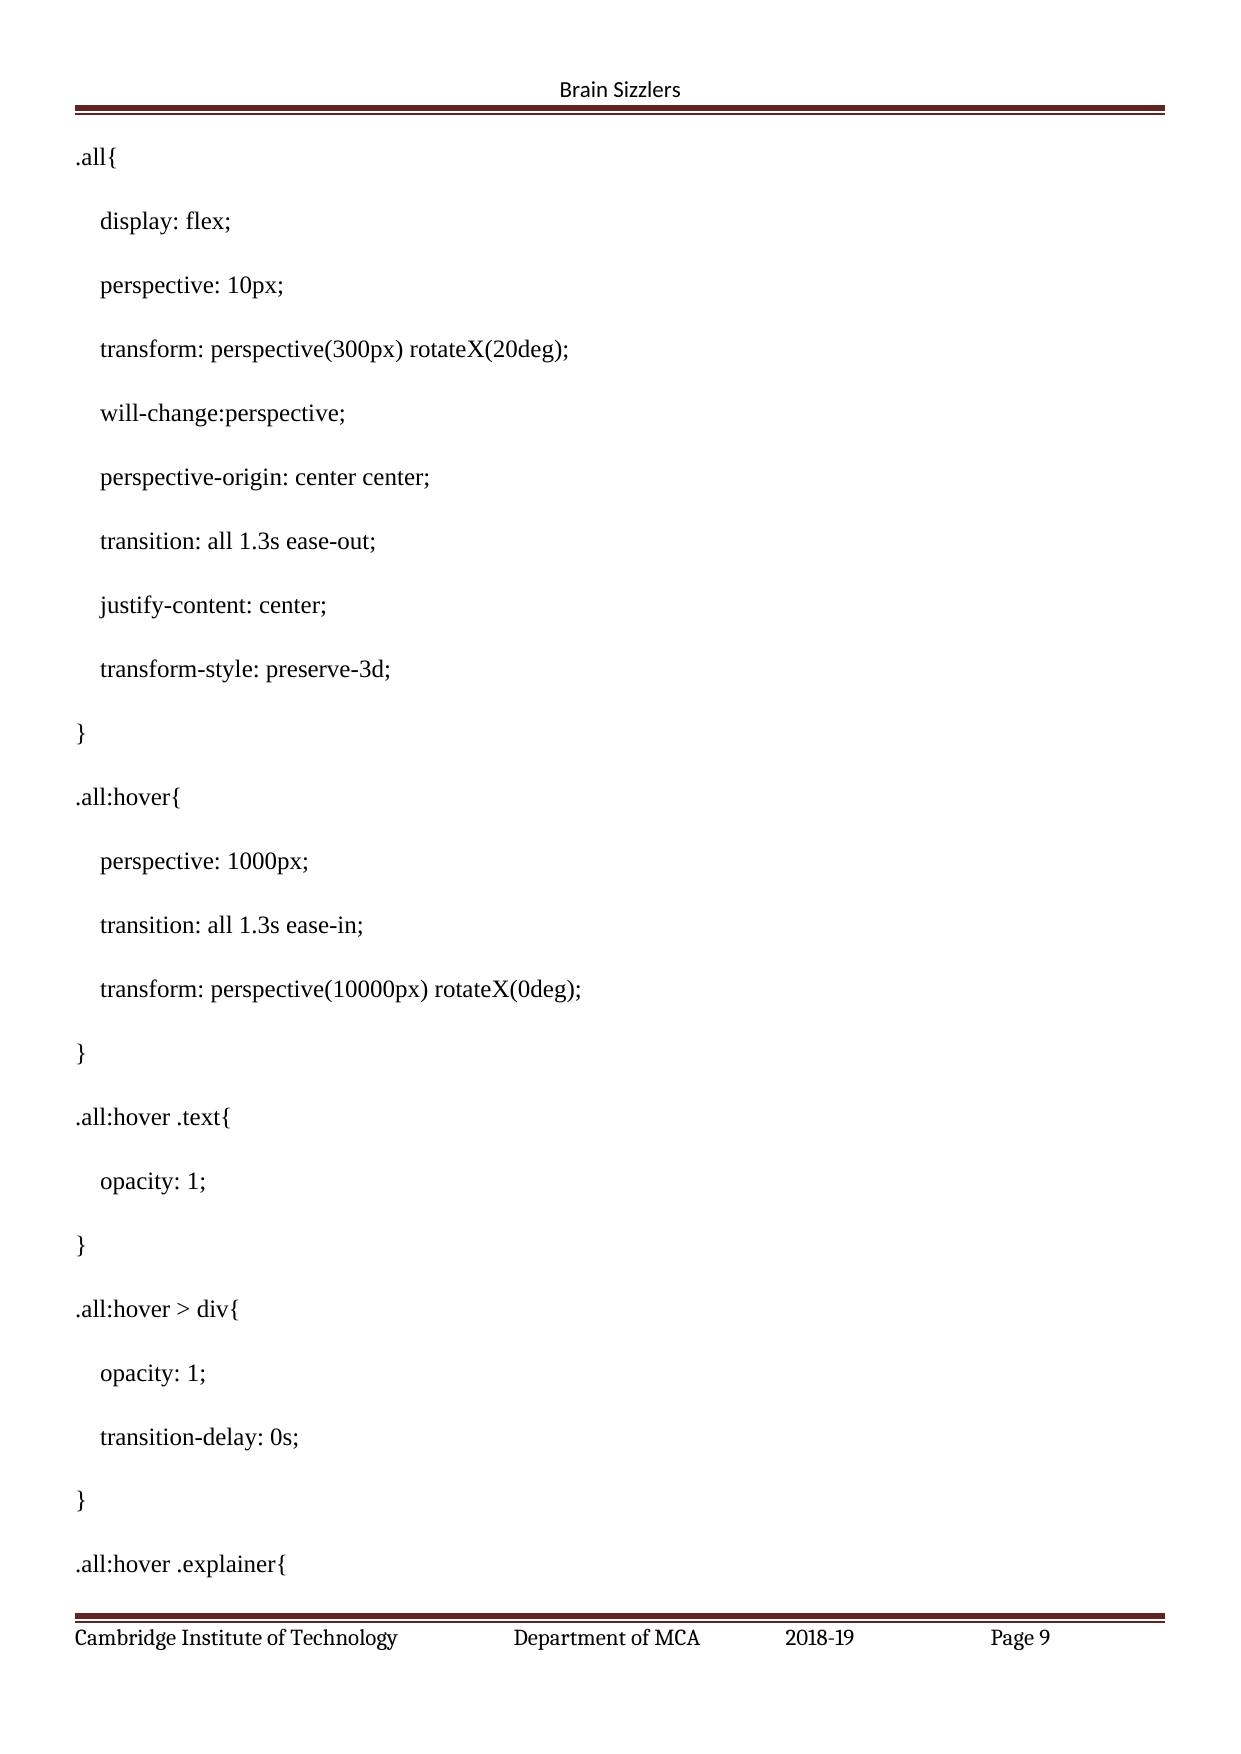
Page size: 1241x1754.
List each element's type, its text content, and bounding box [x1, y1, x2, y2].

text } [75, 1486, 1165, 1514]
text perspective-origin: center center; [75, 462, 1165, 491]
text } [75, 1038, 1165, 1067]
text justify-content: center; [75, 590, 1165, 619]
text perspective: 1000px; [75, 846, 1165, 875]
text will-change:perspective; [75, 398, 1165, 427]
text transform: perspective(300px) rotateX(20deg); [75, 334, 1165, 363]
text .all:hover > div{ [75, 1294, 1165, 1322]
text transition-delay: 0s; [75, 1422, 1165, 1450]
text .all{ [75, 142, 1165, 171]
text } [75, 1230, 1165, 1258]
text .all:hover .text{ [75, 1102, 1165, 1131]
text transition: all 1.3s ease-out; [75, 526, 1165, 555]
text transform-style: preserve-3d; [75, 654, 1165, 683]
text transition: all 1.3s ease-in; [75, 910, 1165, 939]
text } [75, 718, 1165, 747]
text perspective: 10px; [75, 270, 1165, 299]
text opacity: 1; [75, 1358, 1165, 1386]
text opacity: 1; [75, 1166, 1165, 1194]
text display: flex; [75, 206, 1165, 235]
text transform: perspective(10000px) rotateX(0deg); [75, 974, 1165, 1003]
text .all:hover .explainer{ [75, 1549, 1165, 1578]
text .all:hover{ [75, 782, 1165, 811]
